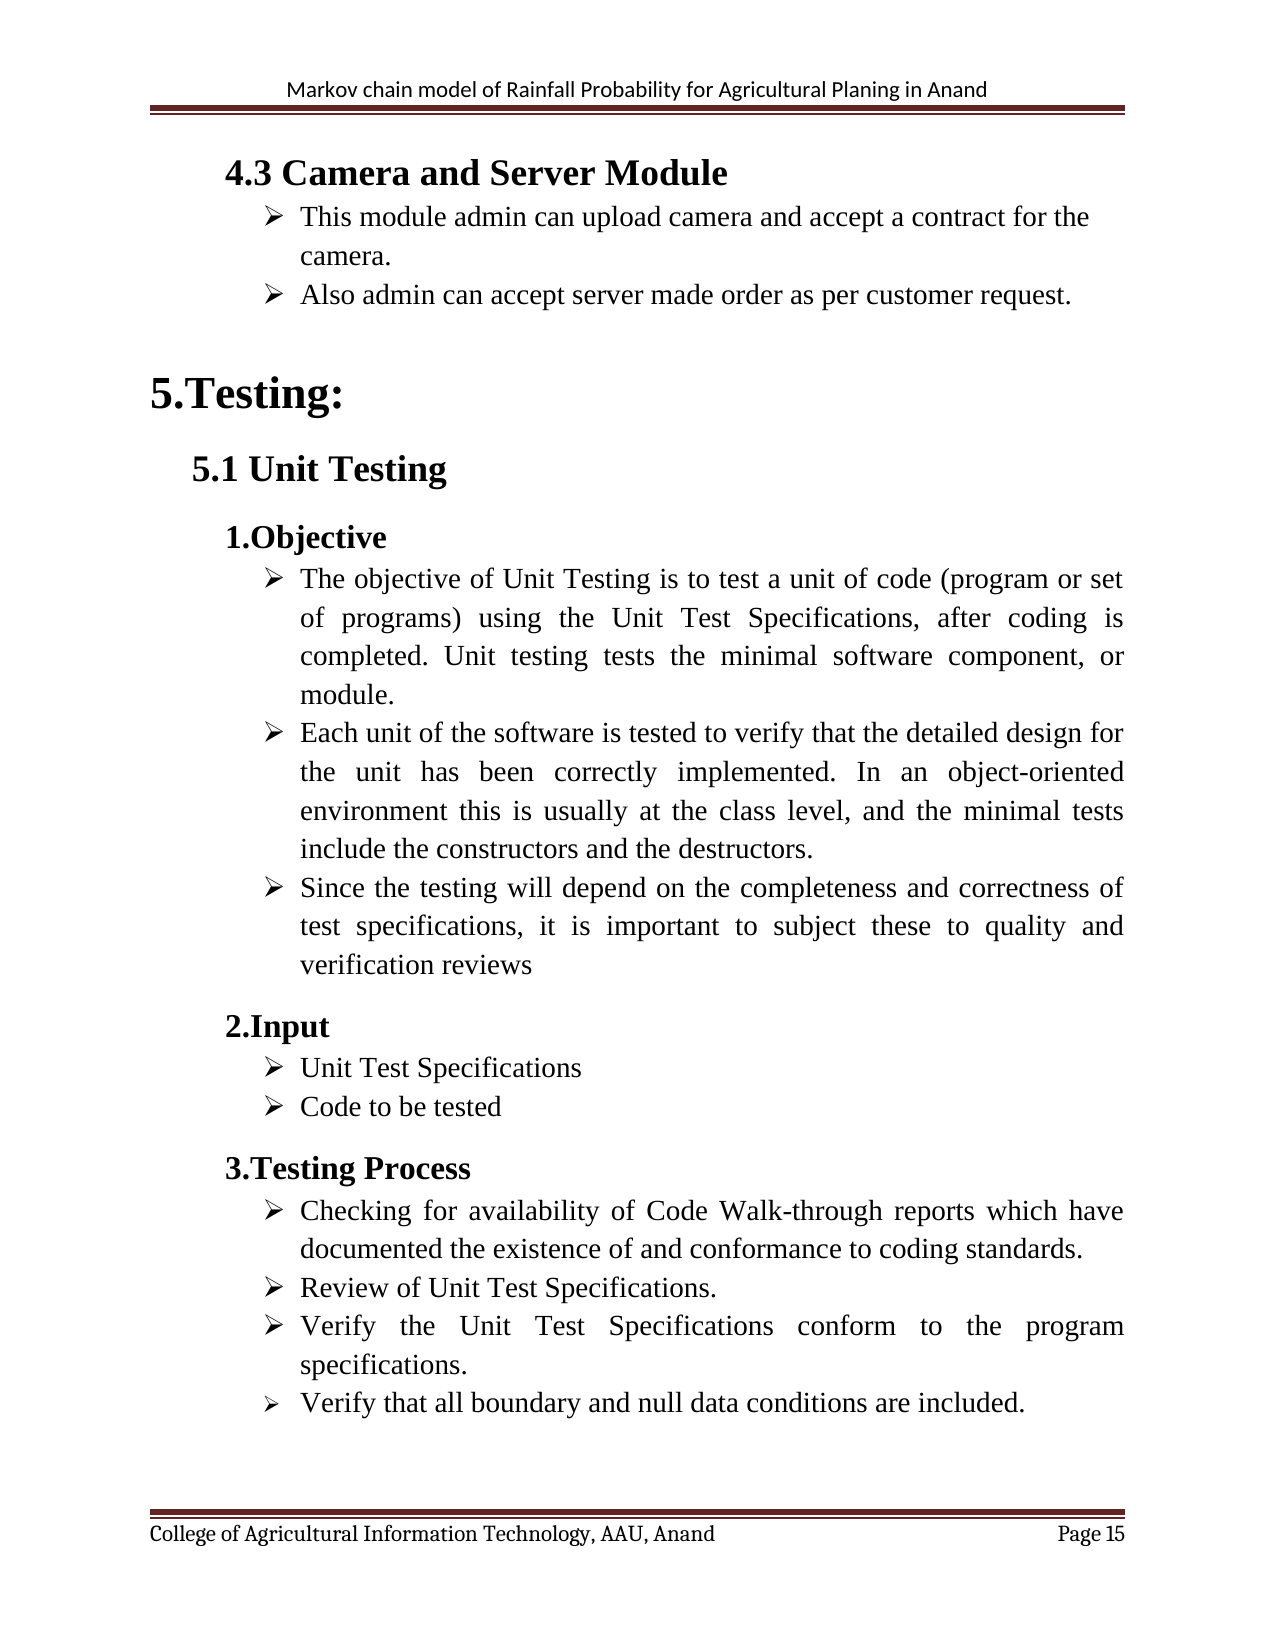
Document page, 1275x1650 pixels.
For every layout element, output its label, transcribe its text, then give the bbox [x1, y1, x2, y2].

subtitle 3.Testing Process [150, 1148, 1125, 1187]
subtitle 4.3 Camera and Server Module [150, 150, 1125, 193]
subtitle 1.Objective [150, 517, 1125, 556]
list Since the testing will depend on the completeness and correctness of test specifications, it is important to subject these to quality and verification reviews [262, 870, 1125, 981]
list Unit Test Specifications [262, 1050, 1125, 1084]
list Each unit of the software is tested to verify that the detailed design for the unit has been correctly implemented. In an object-oriented environment this is usually at the class level, and the minimal tests include the constructors and the destructors. [262, 716, 1125, 865]
subtitle 5.Testing: [150, 365, 1125, 418]
list Code to be tested [262, 1089, 1125, 1123]
list Verify that all boundary and null data conditions are included. [262, 1386, 1125, 1419]
list Verify the Unit Test Specifications conform to the program specifications. [262, 1308, 1125, 1381]
list Review of Unit Test Specifications. [262, 1270, 1125, 1303]
list This module admin can upload camera and accept a contract for the camera. [262, 199, 1125, 272]
subtitle 2.Input [150, 1006, 1125, 1045]
list Also admin can accept server made order as per customer request. [262, 277, 1125, 310]
list The objective of Unit Testing is to test a unit of code (program or set of programs) using the Unit Test Specifications, after coding is completed. Unit testing tests the minimal software component, or module. [262, 561, 1125, 711]
list Checking for availability of Code Walk-through reports which have documented the existence of and conformance to coding standards. [262, 1193, 1125, 1265]
subtitle 5.1 Unit Testing [150, 447, 1125, 490]
